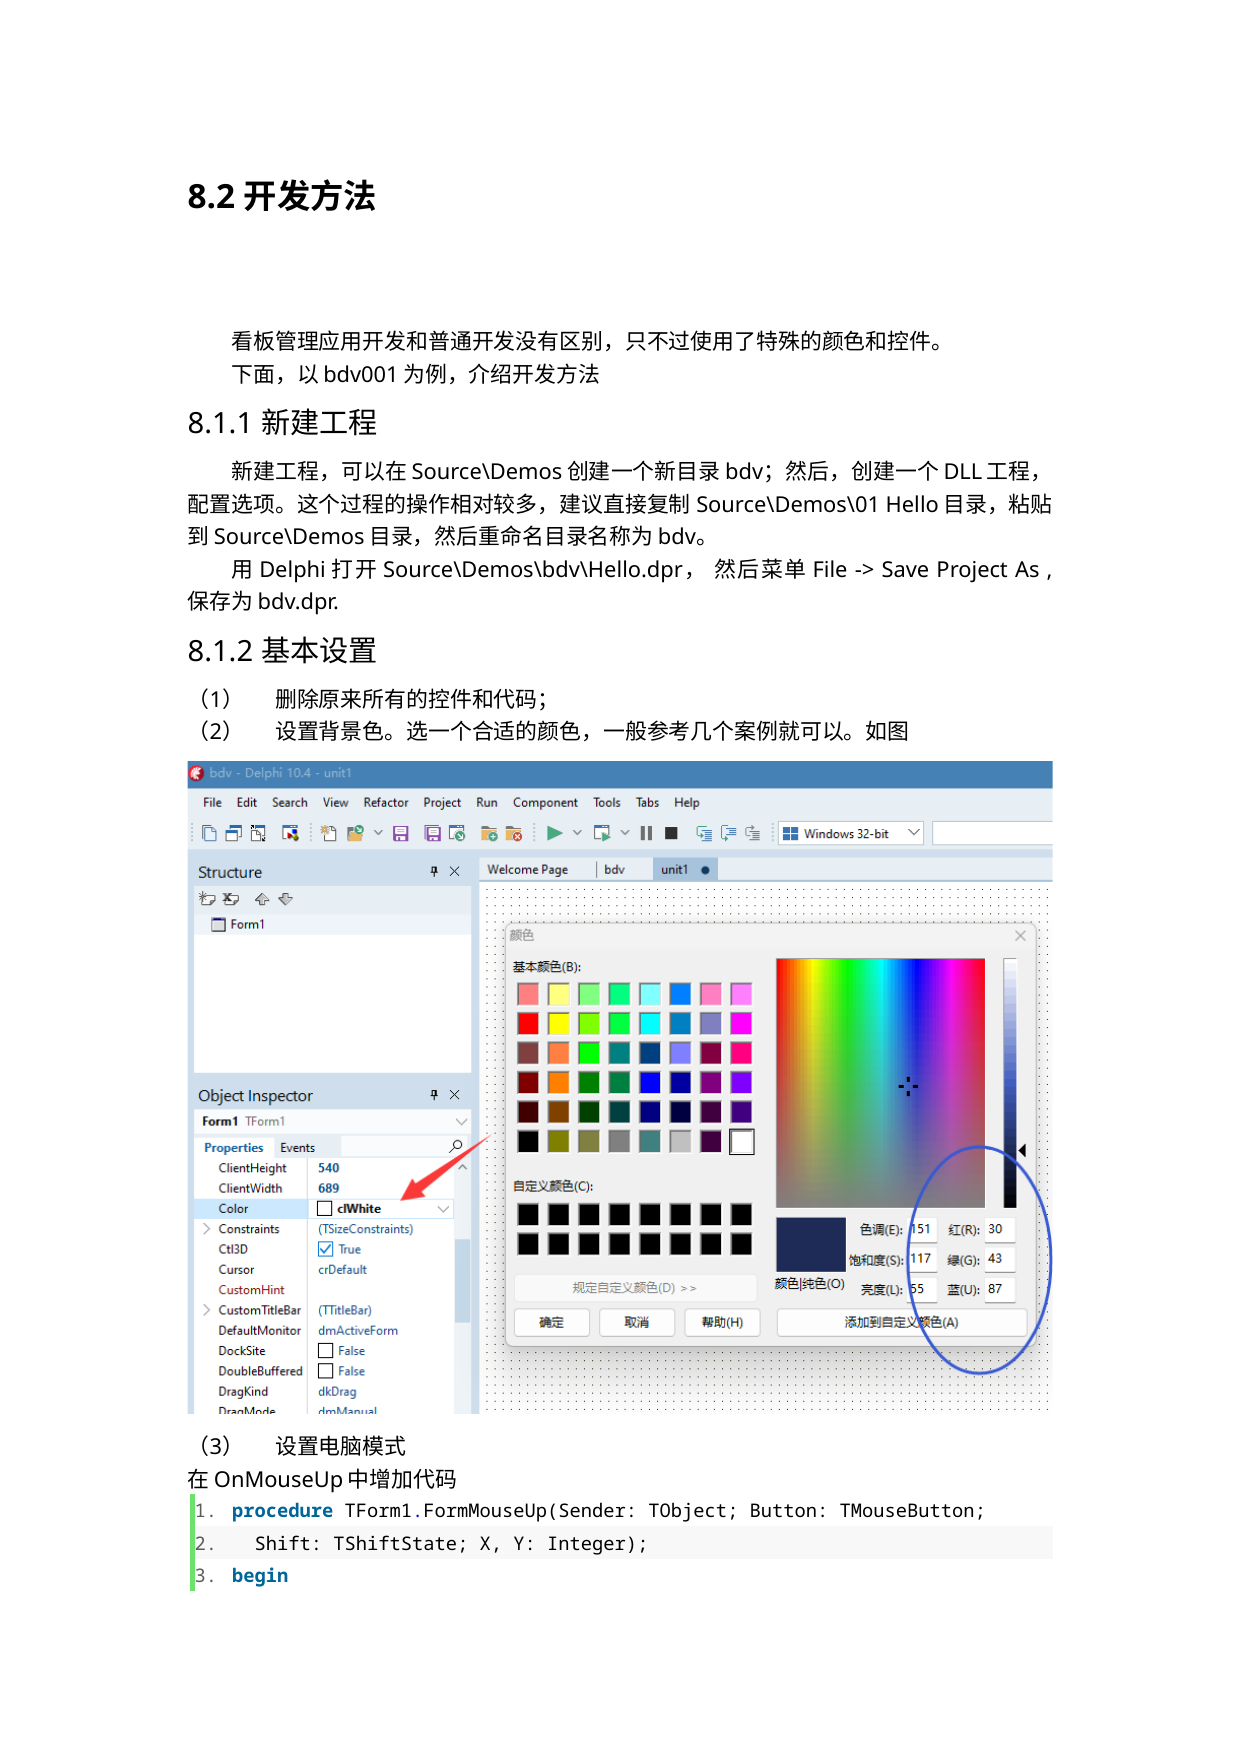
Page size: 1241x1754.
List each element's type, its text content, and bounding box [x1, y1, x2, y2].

subtitle 8.1.2 基本设置 [187, 616, 1053, 681]
list 设置电脑模式 [187, 1429, 1053, 1461]
subtitle 8.2 开发方法 [187, 162, 1053, 227]
subtitle 8.1.1 新建工程 [187, 389, 1053, 454]
list Shift: TShiftState; X, Y: Integer); [195, 1526, 1053, 1559]
text 新建工程，可以在Source\Demos创建一个新目录bdv；然后，创建一个DLL工程，配置选项。这个过程的操作相对较多，建议直接复制Source\Demos\01 Hello目录，粘贴到Source\Demos目录，然后重命名目录名称为bdv。 [187, 454, 1053, 551]
text 看板管理应用开发和普通开发没有区别，只不过使用了特殊的颜色和控件。 [187, 324, 1053, 356]
text 用Delphi打开Source\Demos\bdv\Hello.dpr， 然后菜单File -> Save Project As , 保存为bdv.dpr. [187, 551, 1053, 616]
list 删除原来所有的控件和代码； [187, 681, 1053, 714]
list 设置背景色。选一个合适的颜色，一般参考几个案例就可以。如图 [187, 714, 1053, 746]
list begin [195, 1559, 1053, 1591]
list procedure TForm1.FormMouseUp(Sender: TObject; Button: TMouseButton; [195, 1494, 1053, 1526]
text 下面，以bdv001为例，介绍开发方法 [187, 356, 1053, 389]
picture [187, 761, 1053, 1414]
text 在OnMouseUp中增加代码 [187, 1461, 1053, 1494]
